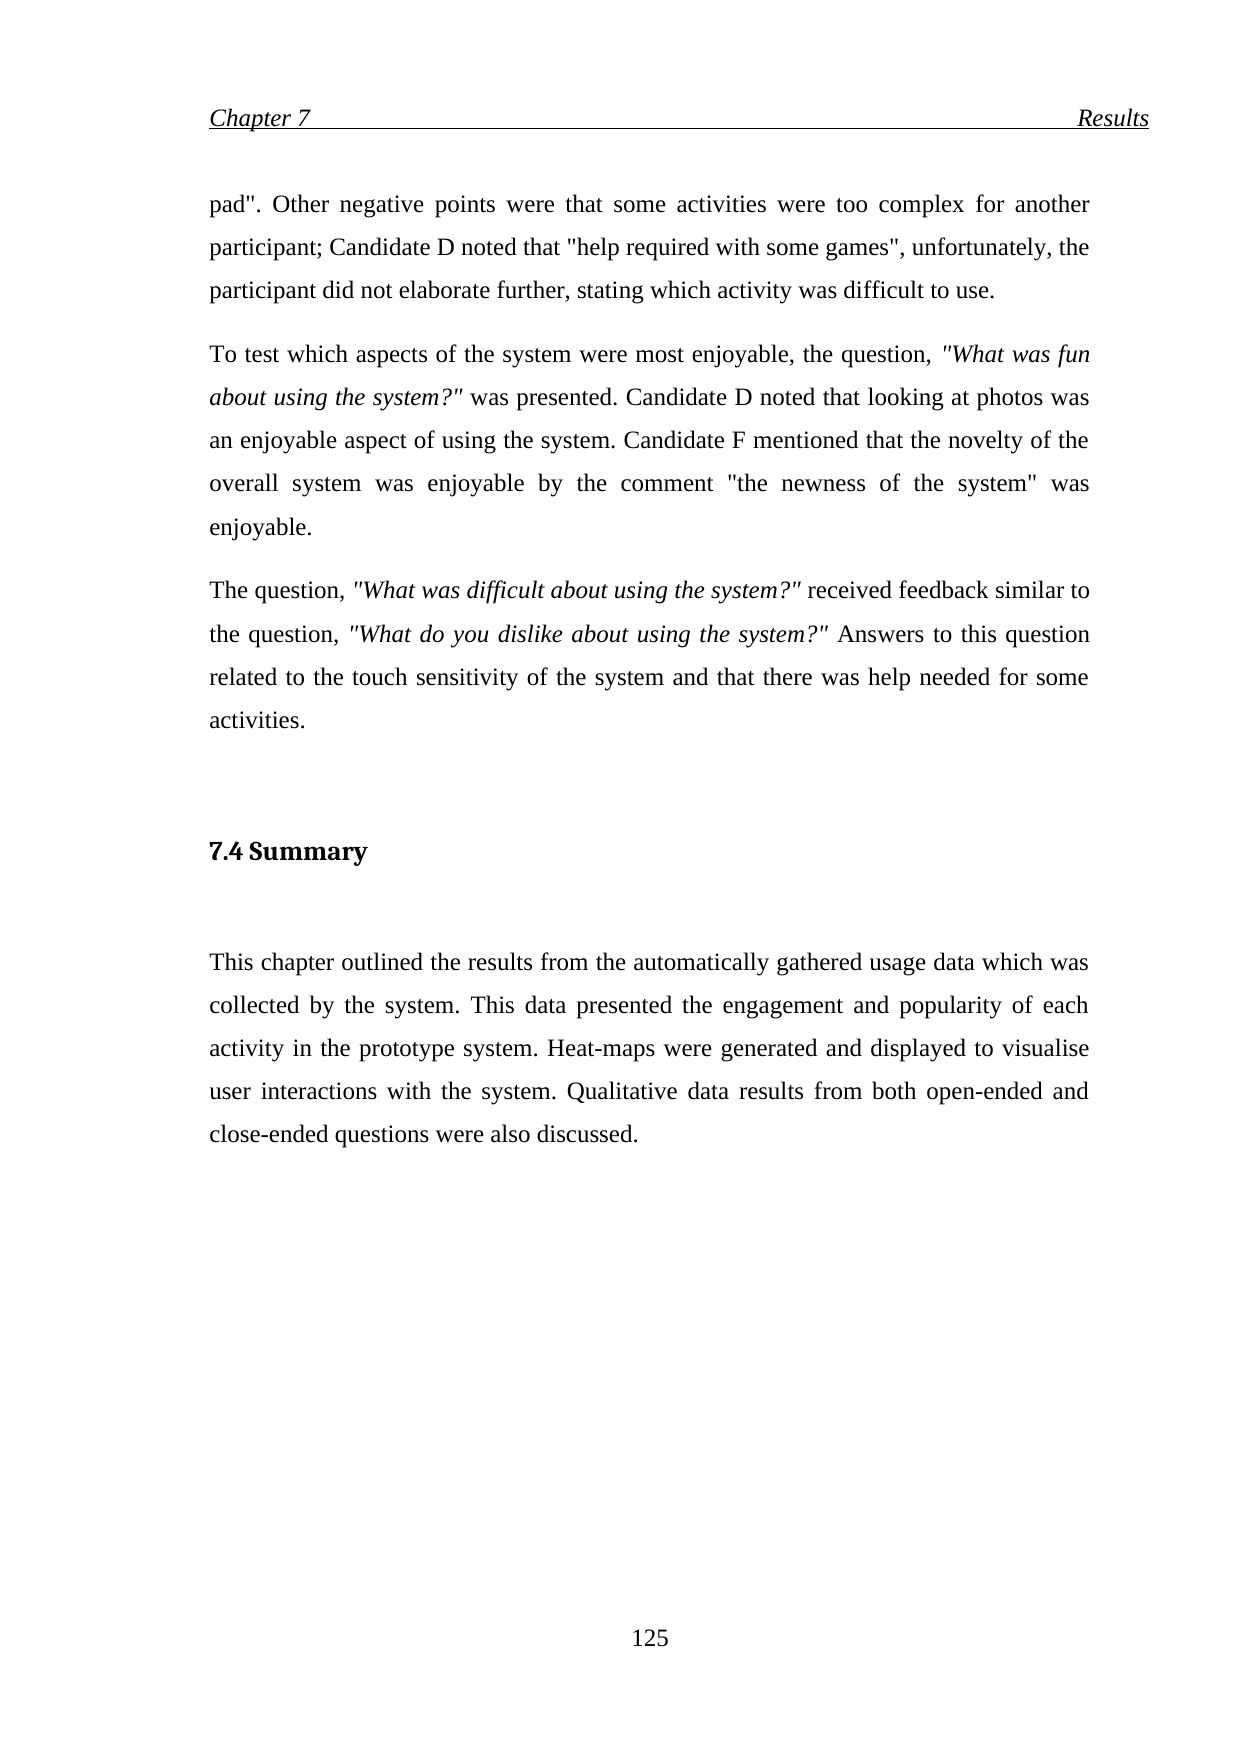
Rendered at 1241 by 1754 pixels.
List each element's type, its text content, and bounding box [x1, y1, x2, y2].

text To test which aspects of the system were most enjoyable, the question, "What was fun about using the system?" was presented. Candidate D noted that looking at photos was an enjoyable aspect of using the system. Candidate F mentioned that the novelty of the overall system was enjoyable by the comment "the newness of the system" was enjoyable. [209, 339, 1090, 540]
subtitle 7.4 Summary [209, 836, 1090, 867]
text This chapter outlined the results from the automatically gathered usage data which was collected by the system. This data presented the engagement and popularity of each activity in the prototype system. Heat-maps were generated and displayed to visualise user interactions with the system. Qualitative data results from both open-ended and close-ended questions were also discussed. [209, 947, 1090, 1148]
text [209, 189, 1090, 304]
text The question, "What was difficult about using the system?" received feedback similar to the question, "What do you dislike about using the system?" Answers to this question related to the touch sensitivity of the system and that there was help needed for some activities. [209, 576, 1090, 734]
